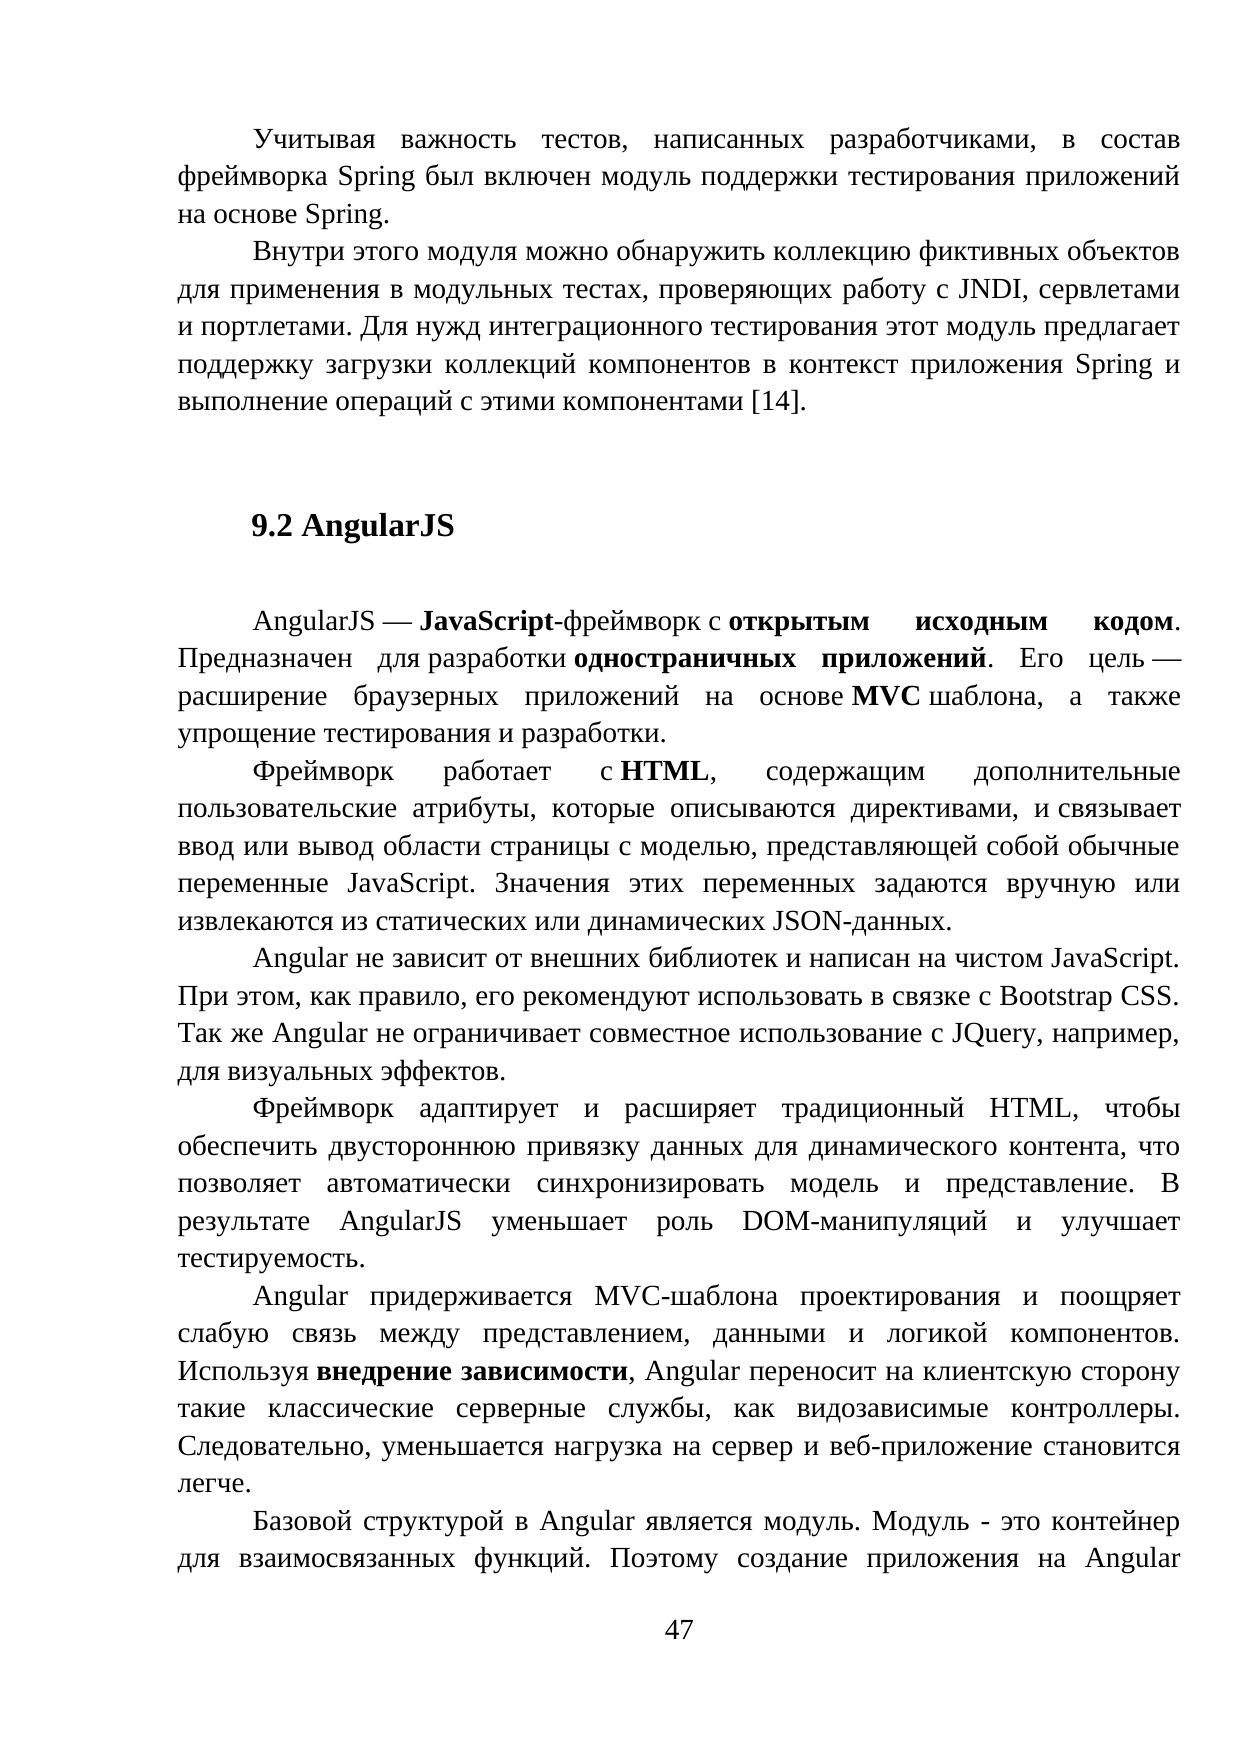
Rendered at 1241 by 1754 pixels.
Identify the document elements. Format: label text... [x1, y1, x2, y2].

text Фреймворк работает с HTML, содержащим дополнительные пользовательские атрибуты, которые описываются директивами, и связывает ввод или вывод области страницы с моделью, представляющей собой обычные переменные JavaScript. Значения этих переменных задаются вручную или извлекаются из статических или динамических JSON-данных. [177, 750, 1181, 937]
text Angular не зависит от внешних библиотек и написан на чистом JavaScript. При этом, как правило, его рекомендуют использовать в связке с Bootstrap CSS. Так же Angular не ограничивает совместное использование с JQuery, например, для визуальных эффектов. [177, 937, 1181, 1087]
text AngularJS — JavaScript-фреймворк с открытым исходным кодом. Предназначен для разработки одностраничных приложений. Его цель — расширение браузерных приложений на основе MVC шаблона, а также упрощение тестирования и разработки. [177, 600, 1181, 750]
text Angular придерживается MVC-шаблона проектирования и поощряет слабую связь между представлением, данными и логикой компонентов. Используя внедрение зависимости, Angular переносит на клиентскую сторону такие классические серверные службы, как видозависимые контроллеры. Следовательно, уменьшается нагрузка на сервер и веб-приложение становится легче. [177, 1275, 1181, 1500]
subtitle 9.2 AngularJS [177, 506, 1181, 582]
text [177, 1500, 1181, 1575]
text Фреймворк адаптирует и расширяет традиционный HTML, чтобы обеспечить двустороннюю привязку данных для динамического контента, что позволяет автоматически синхронизировать модель и представление. В результате AngularJS уменьшает роль DOM-манипуляций и улучшает тестируемость. [177, 1087, 1181, 1275]
text Учитывая важность тестов, написанных разработчиками, в состав фреймворка Spring был включен модуль поддержки тестирования приложений на основе Spring. [177, 118, 1181, 231]
text Внутри этого модуля можно обнаружить коллекцию фиктивных объектов для применения в модульных тестах, проверяющих работу с JNDI, сервлетами и портлетами. Для нужд интеграционного тестирования этот модуль предлагает поддержку загрузки коллекций компонентов в контекст приложения Spring и выполнение операций с этими компонентами [14]. [177, 231, 1181, 418]
